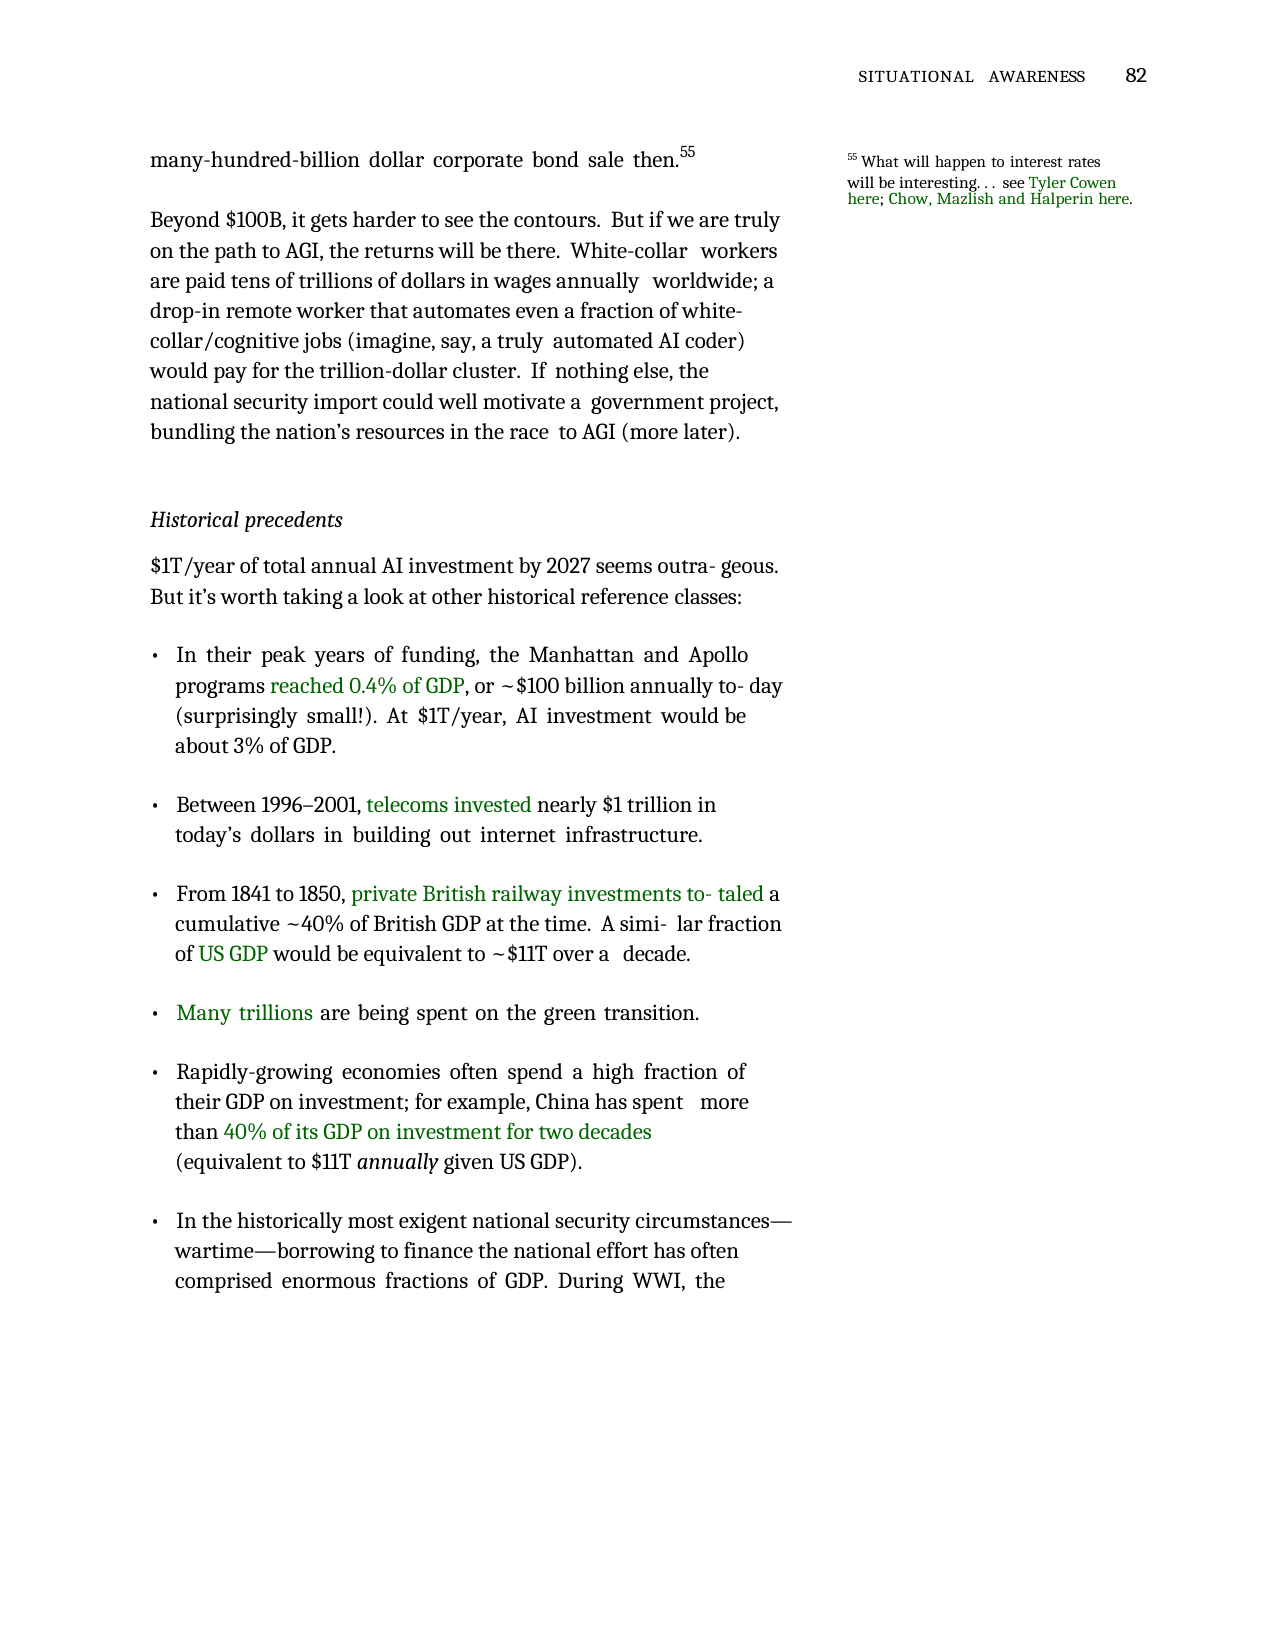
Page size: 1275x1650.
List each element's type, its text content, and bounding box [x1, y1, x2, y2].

list In their peak years of funding, the Manhattan and Apollo programs reached 0.4% of GDP, or ~$100 billion annually to- day (surprisingly small!). At $1T/year, AI investment would be about 3% of GDP. [150, 642, 795, 759]
list Between 1996–2001, telecoms invested nearly $1 trillion in today’s dollars in building out internet infrastructure. [150, 791, 763, 848]
text here; Chow, Mazlish and Halperin here. [847, 194, 1158, 207]
text $1T/year of total annual AI investment by 2027 seems outra- geous. But it’s worth taking a look at other historical reference classes: [150, 553, 796, 610]
list Rapidly-growing economies often spend a high fraction of their GDP on investment; for example, China has spent more than 40% of its GDP on investment for two decades (equivalent to $11T annually given US GDP). [150, 1058, 762, 1176]
text Beyond $100B, it gets harder to see the contours. But if we are truly on the path to AGI, the returns will be there. White-collar workers are paid tens of trillions of dollars in wages annually worldwide; a drop-in remote worker that automates even a fraction of white-collar/cognitive jobs (imagine, say, a truly automated AI coder) would pay for the trillion-dollar cluster. If nothing else, the national security import could well motivate a government project, bundling the nation’s resources in the race to AGI (more later). [150, 207, 785, 445]
text many-hundred-billion dollar corporate bond sale then.55 55 What will happen to interest rates [150, 144, 1158, 173]
text Historical precedents [150, 507, 1158, 533]
list Many trillions are being spent on the green transition. [150, 999, 1158, 1026]
list From 1841 to 1850, private British railway investments to- taled a cumulative ~40% of British GDP at the time. A simi- lar fraction of US GDP would be equivalent to ~$11T over a decade. [150, 880, 783, 967]
list In the historically most exigent national security circumstances— wartime—borrowing to finance the national effort has often comprised enormous fractions of GDP. During WWI, the [150, 1208, 837, 1294]
text will be interesting. . . see Tyler Cowen [847, 173, 1158, 193]
